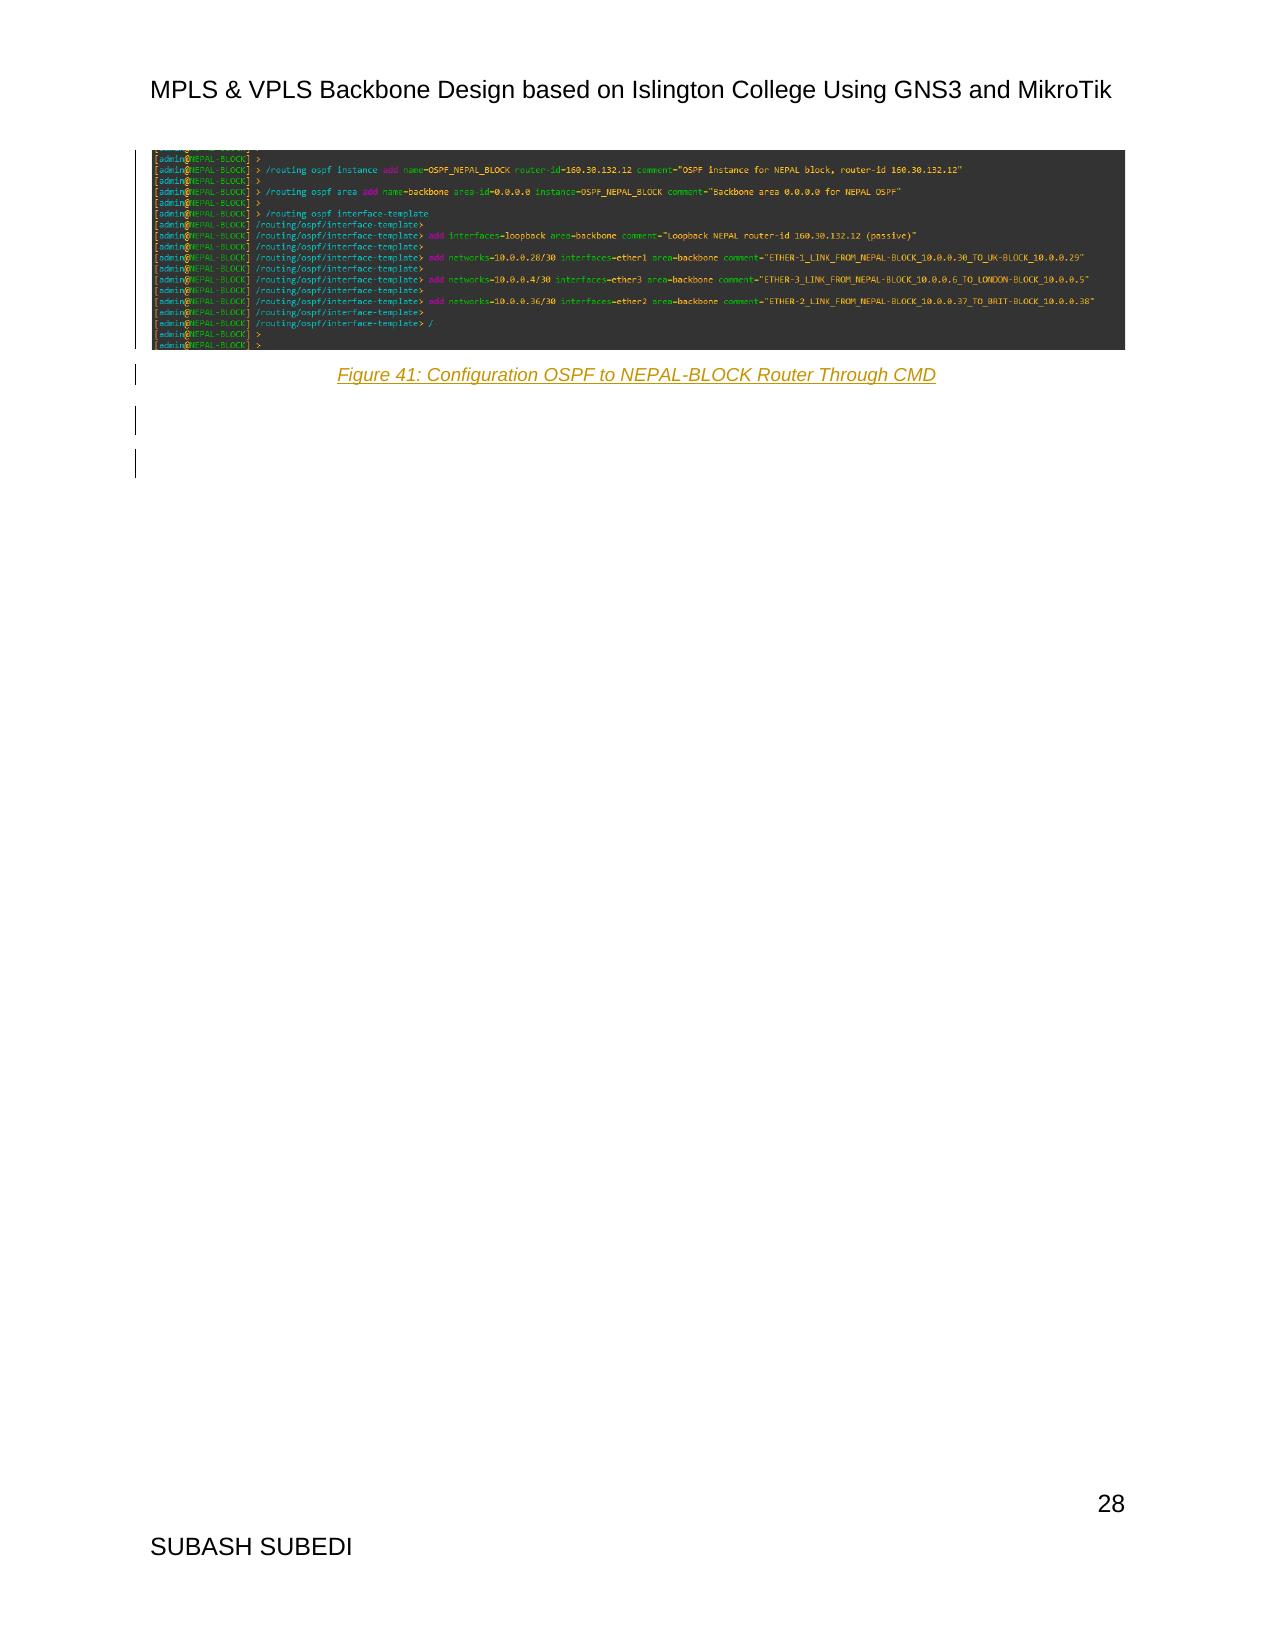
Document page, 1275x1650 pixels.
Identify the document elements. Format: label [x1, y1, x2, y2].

picture [150, 150, 1125, 350]
